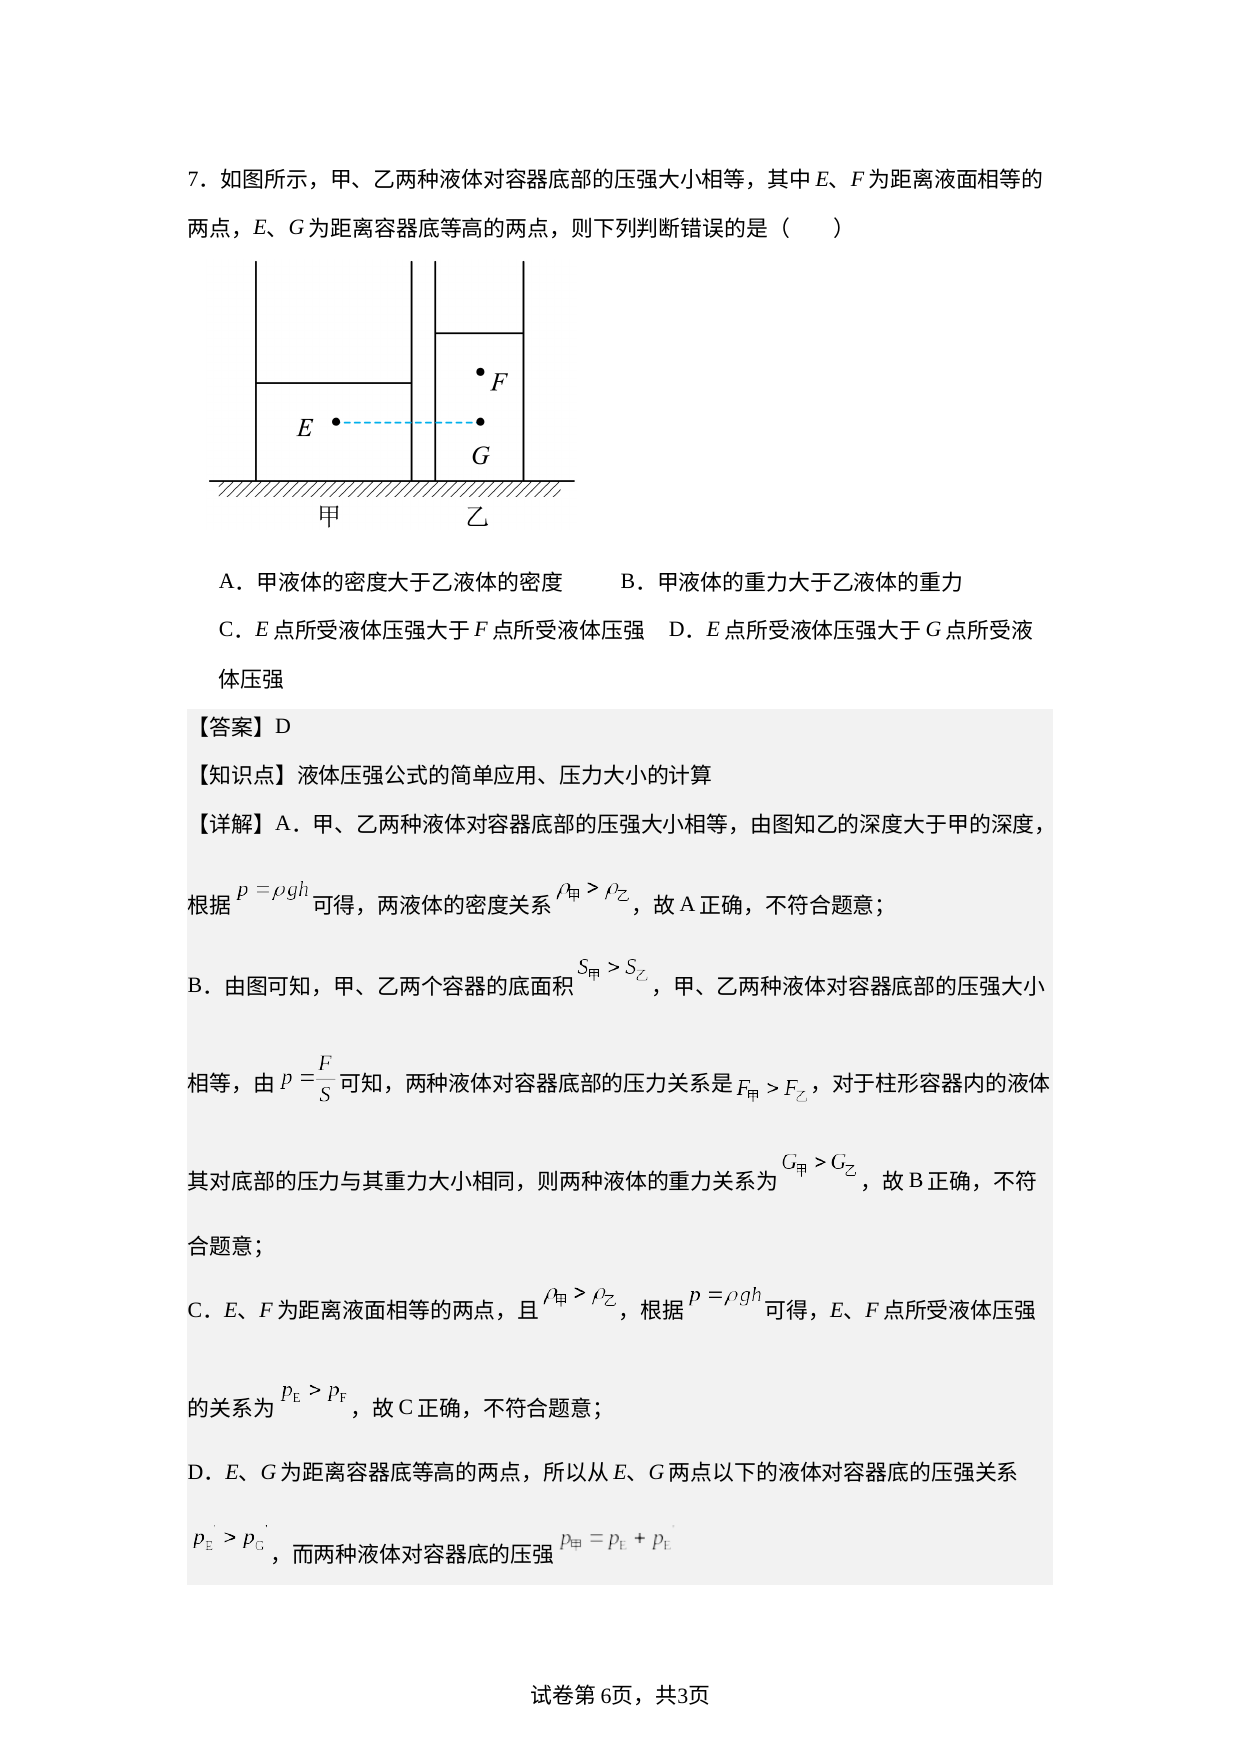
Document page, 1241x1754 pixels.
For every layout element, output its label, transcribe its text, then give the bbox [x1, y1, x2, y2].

text C．E点所受液体压强大于F点所受液体压强 D．E点所受液体压强大于G点所受液体压强 [219, 612, 1053, 694]
text 【详解】A．甲、乙两种液体对容器底部的压强大小相等，由图知乙的深度大于甲的深度，根据可得，两液体的密度关系，故A正确，不符合题意； [187, 806, 1053, 936]
text A．甲液体的密度大于乙液体的密度 B．甲液体的重力大于乙液体的重力 [219, 564, 1053, 597]
text 【知识点】液体压强公式的简单应用、压力大小的计算 [187, 758, 1053, 790]
text D．E、G为距离容器底等高的两点，所以从E、G两点以下的液体对容器底的压强关系，而两种液体对容器底的压强 [187, 1455, 1053, 1585]
text 7．如图所示，甲、乙两种液体对容器底部的压强大小相等，其中E、F为距离液面相等的两点，E、G为距离容器底等高的两点，则下列判断错误的是（ ） [187, 162, 1053, 243]
text 【答案】D [187, 709, 1053, 742]
text B．由图可知，甲、乙两个容器的底面积，甲、乙两种液体对容器底部的压强大小相等，由可知，两种液体对容器底部的压力关系是，对于柱形容器内的液体其对底部的压力与其重力大小相同，则两种液体的重力关系为，故B正确，不符合题意； [187, 952, 1053, 1261]
text C．E、F为距离液面相等的两点，且，根据可得，E、F点所受液体压强的关系为，故C正确，不符合题意； [187, 1277, 1053, 1439]
picture [206, 259, 577, 530]
